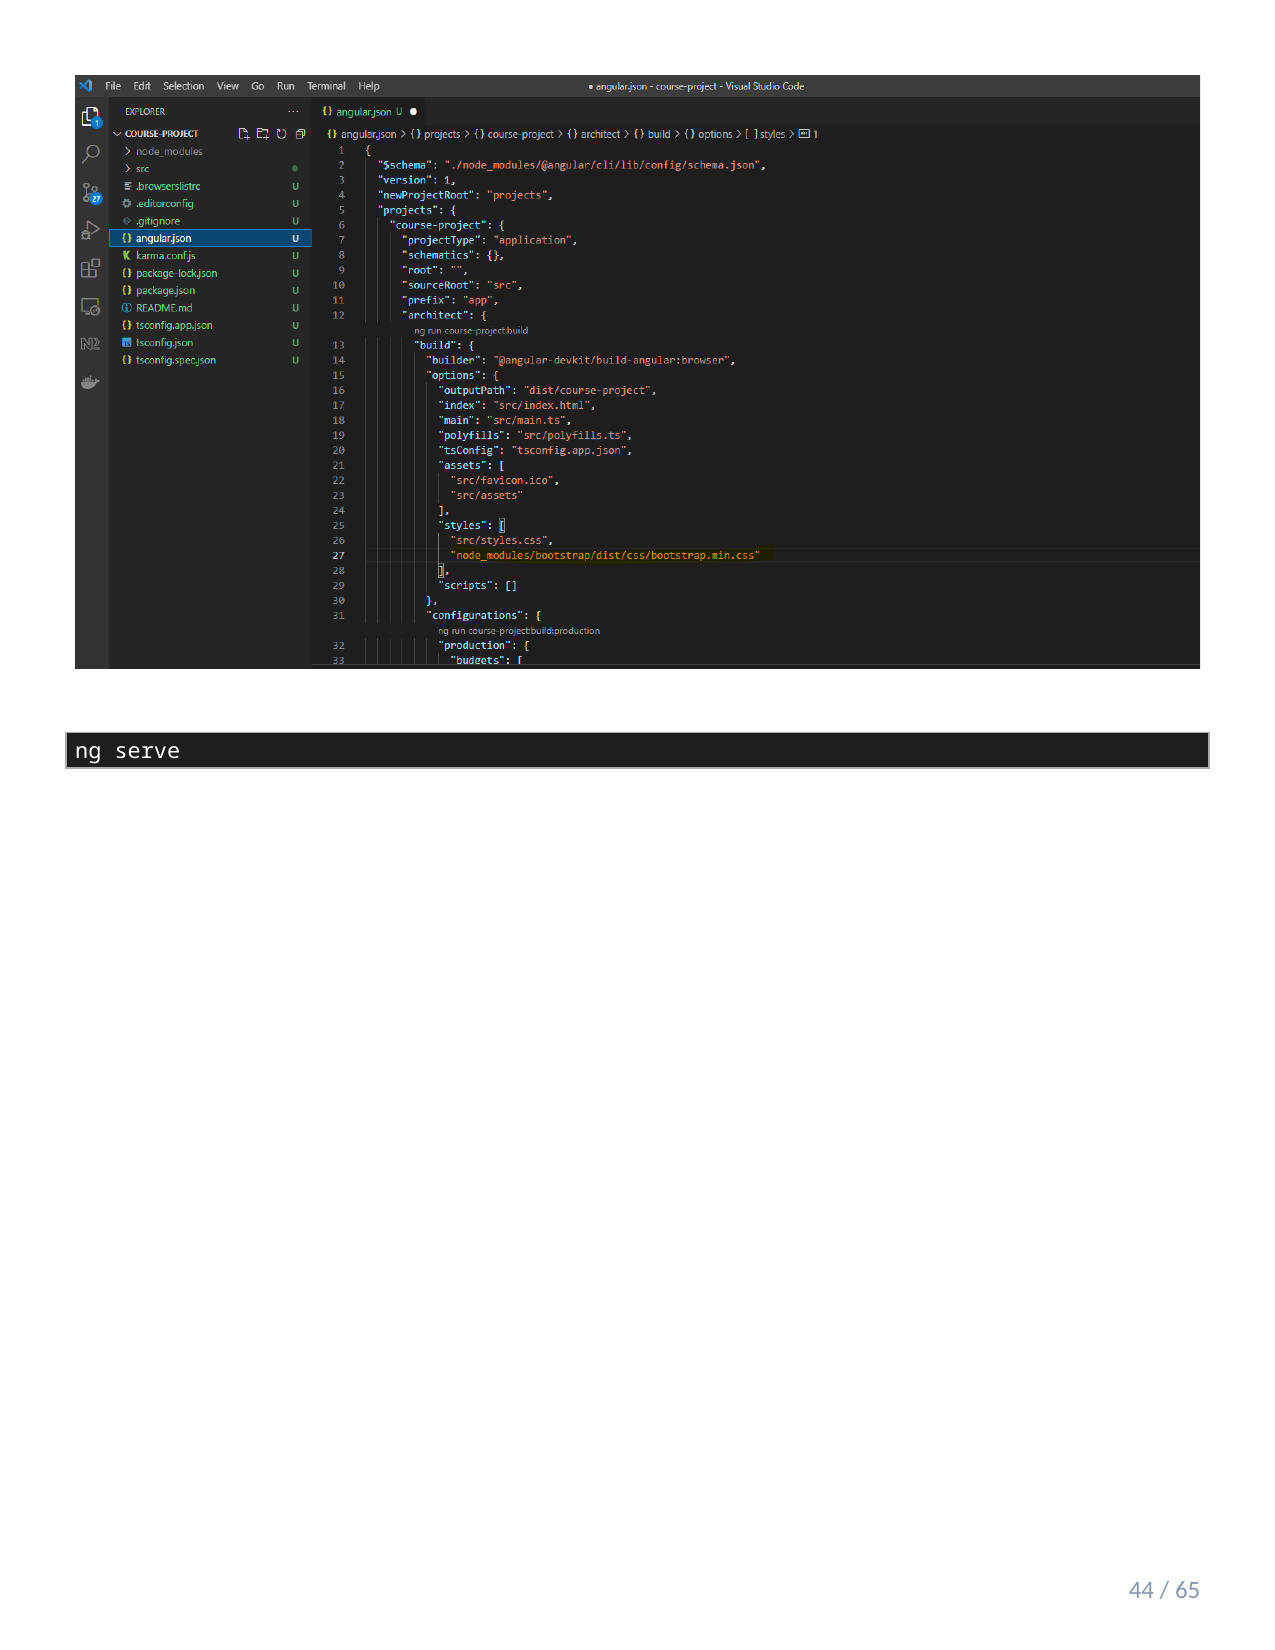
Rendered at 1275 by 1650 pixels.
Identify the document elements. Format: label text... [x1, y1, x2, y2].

picture [75, 75, 1200, 669]
text ng serve [67, 733, 1208, 767]
